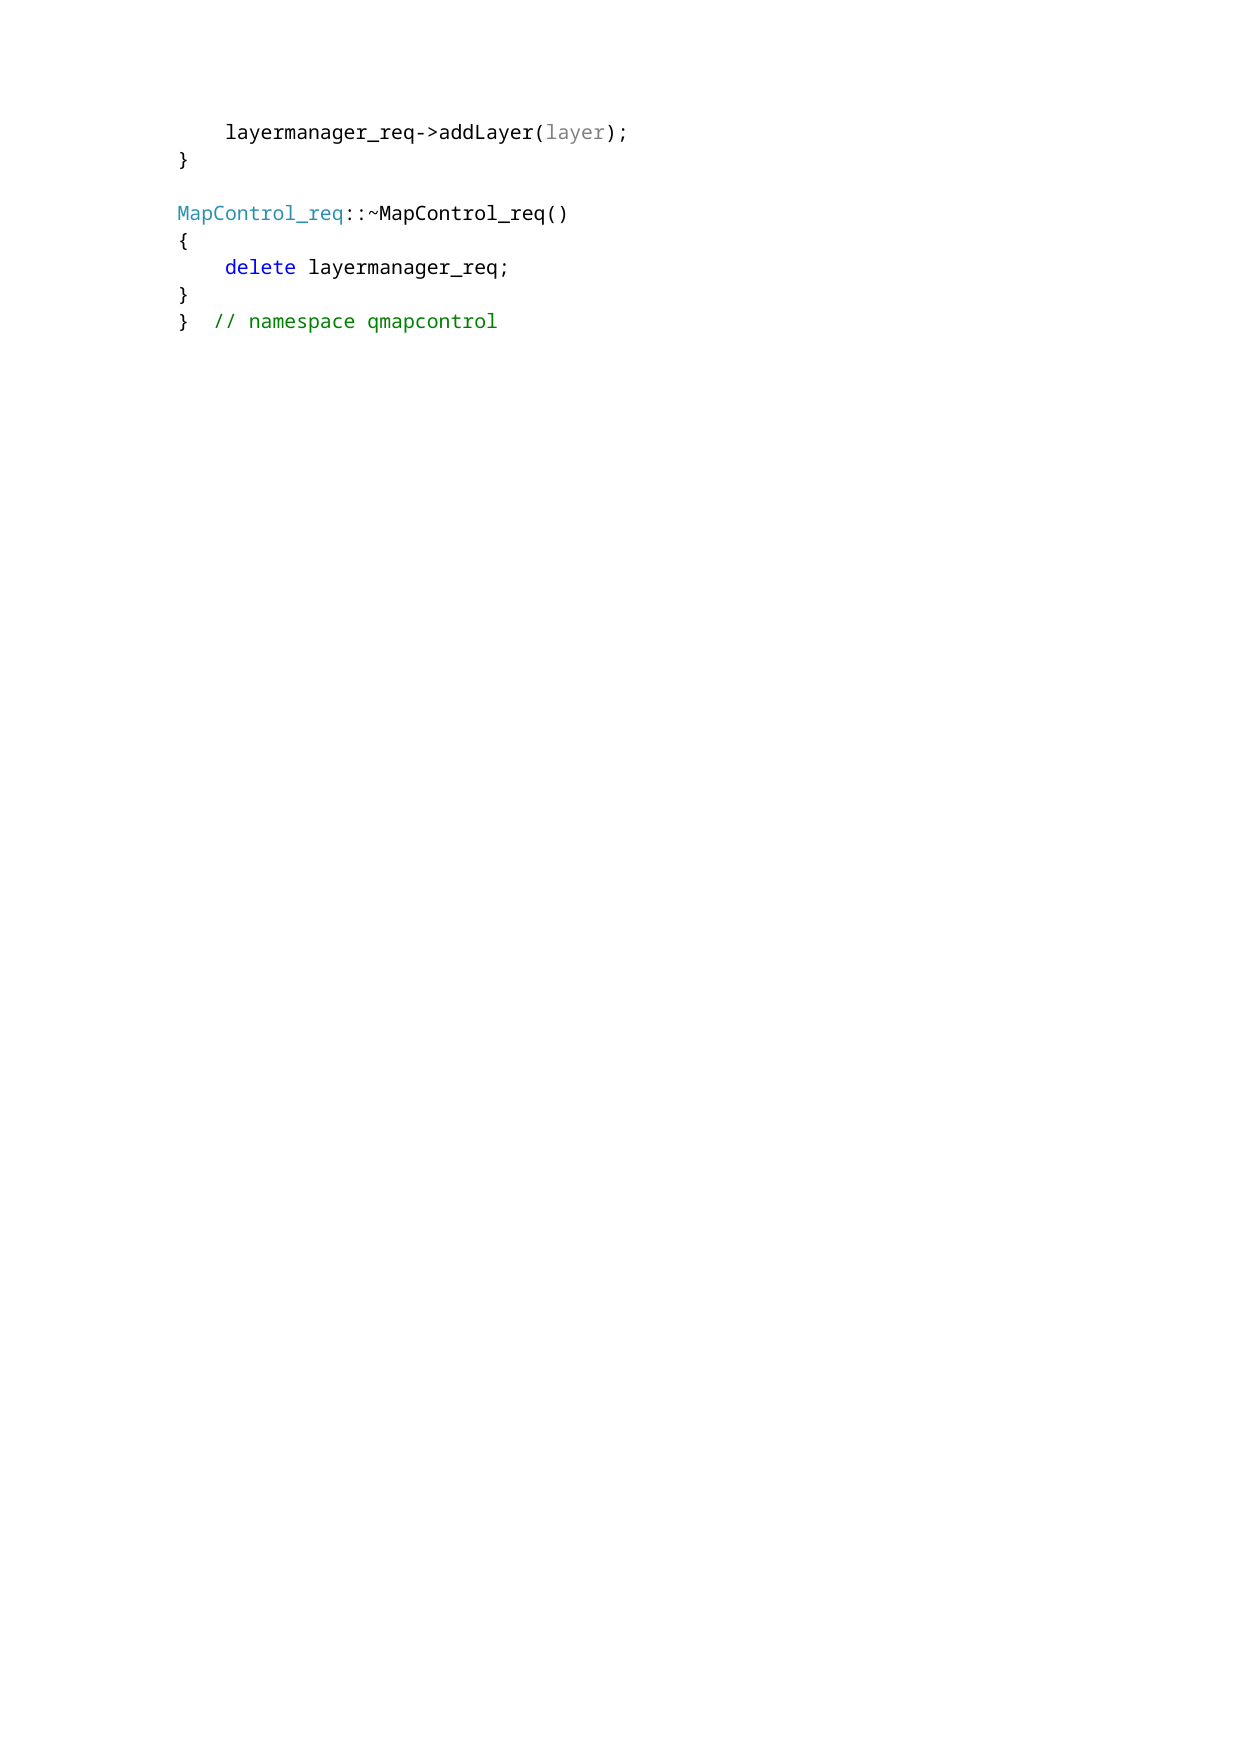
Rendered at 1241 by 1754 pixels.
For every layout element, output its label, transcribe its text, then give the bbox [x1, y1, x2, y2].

text MapControl_req::~MapControl_req() [177, 199, 1152, 226]
text } [177, 280, 1152, 307]
text } [177, 145, 1152, 172]
text { [177, 226, 1152, 253]
text } // namespace qmapcontrol [177, 307, 1152, 334]
text layermanager_req->addLayer(layer); [177, 118, 1152, 145]
text delete layermanager_req; [177, 253, 1152, 280]
